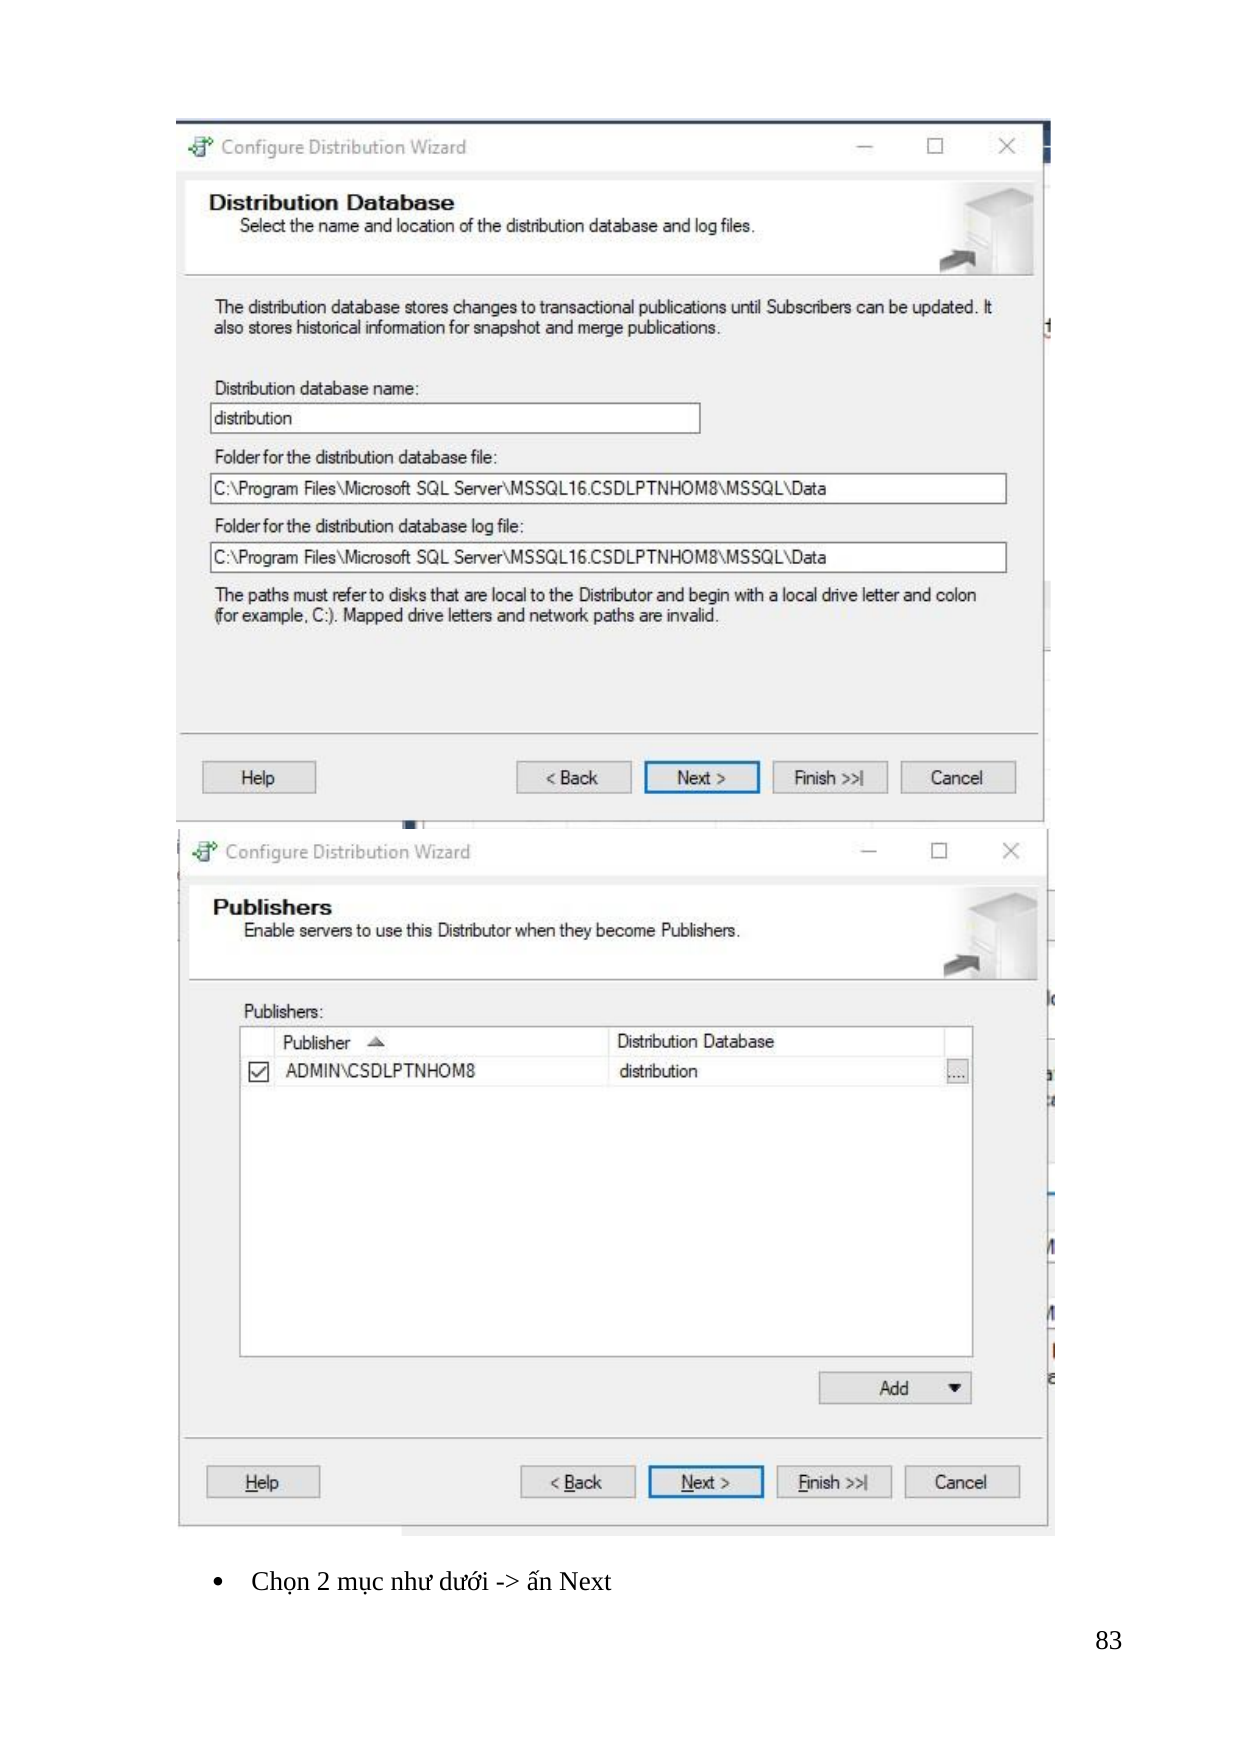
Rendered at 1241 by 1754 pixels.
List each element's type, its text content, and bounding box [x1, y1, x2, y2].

picture [176, 118, 1055, 1536]
list Chọn 2 mục như dưới -> ấn Next [214, 1565, 1121, 1596]
